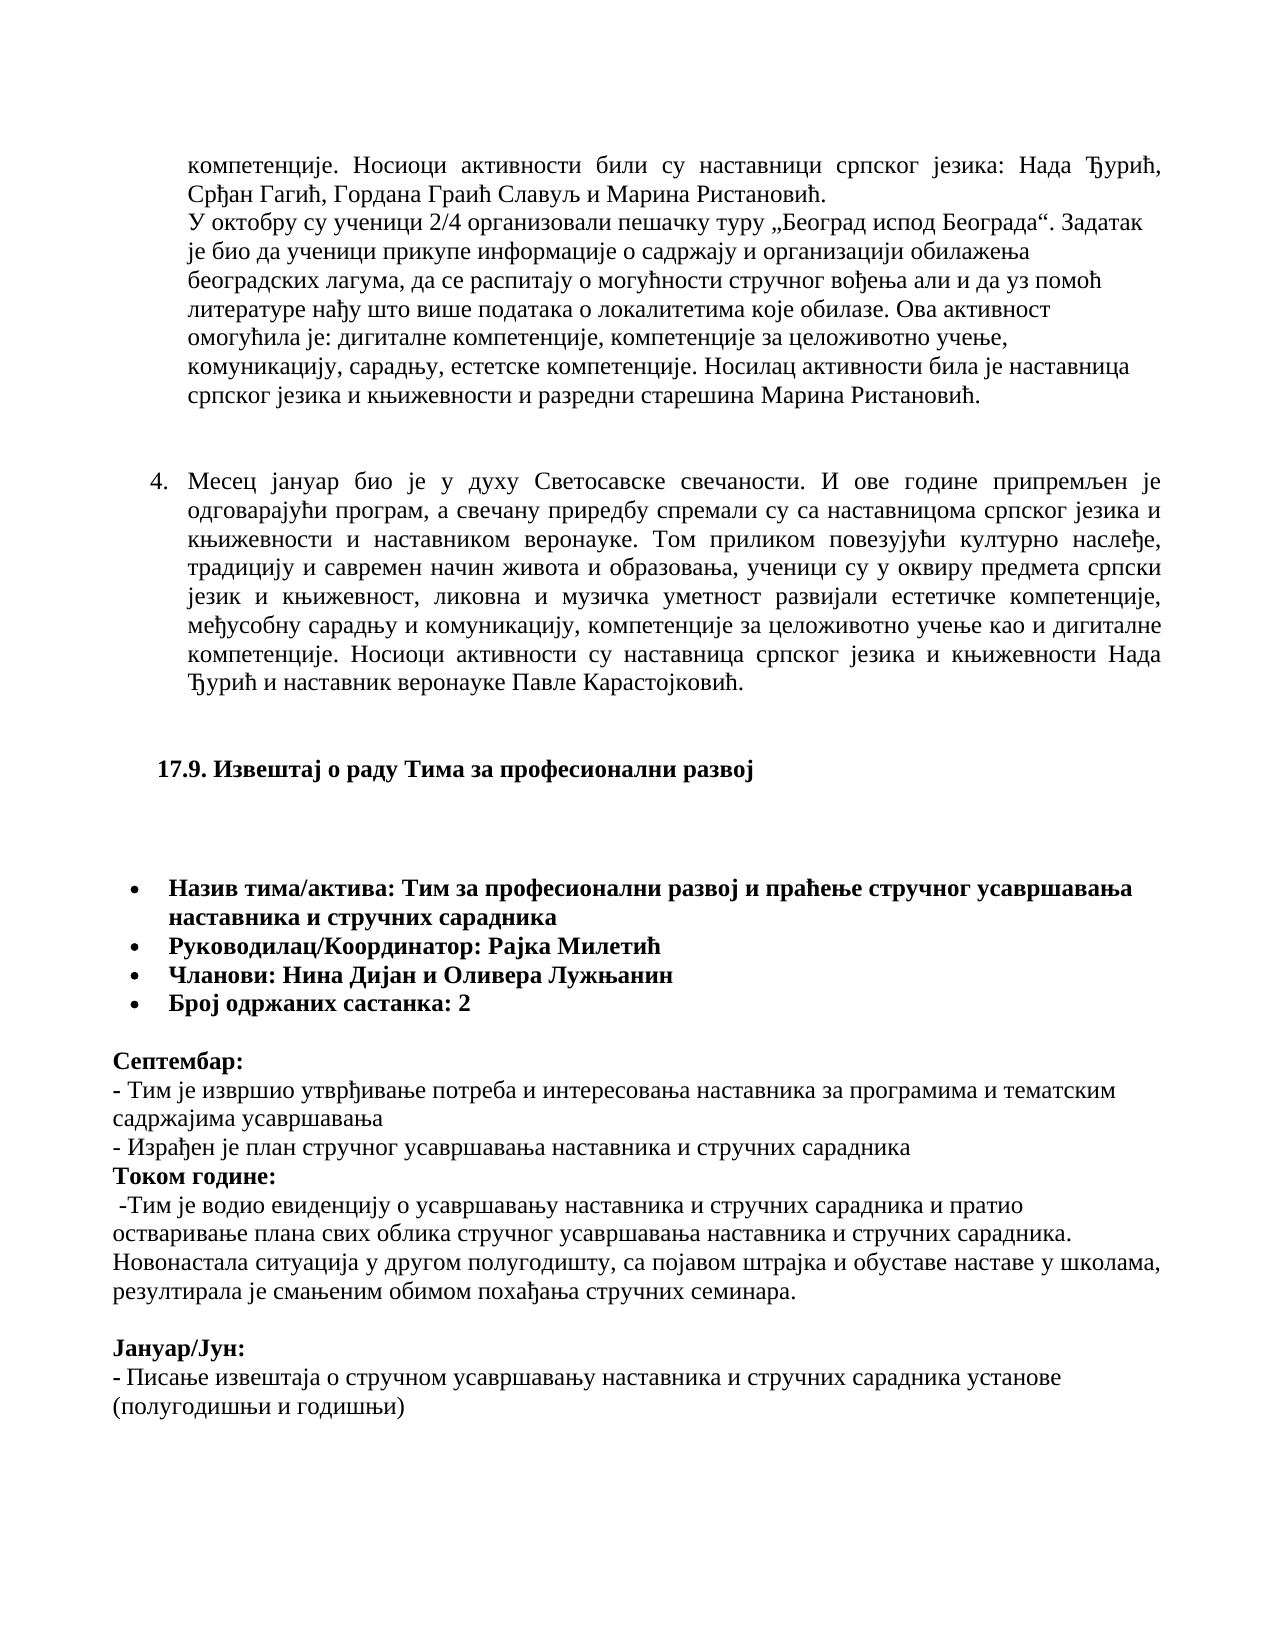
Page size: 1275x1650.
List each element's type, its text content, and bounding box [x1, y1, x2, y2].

text -Тим је водио евиденцију о усавршавању наставника и стручних сарадника и пратио остваривање плана свих облика стручног усавршавања наставника и стручних сарадника. [112, 1190, 1162, 1247]
list Чланови: Нина Дијан и Оливера Лужњанин [131, 960, 1162, 988]
subtitle Извештај о раду Тима за професионални развој [157, 754, 1162, 782]
text - Писање извештаја о стручном усавршавању наставника и стручних сарадника установе (полугодишњи и годишњи) [112, 1362, 1162, 1420]
text Током године: [112, 1161, 1162, 1190]
text У октобру су ученици 2/4 организовали пешачку туру „Београд испод Београда“. Задатак је био да ученици прикупе информације о садржају и организацији обилажења београдских лагума, да се распитају о могућности стручног вођења али и да уз помоћ литературе нађу што више података о локалитетима које обилазе. Ова активност омогућила је: дигиталне компетенције, компетенције за целоживотно учење, комуникацију, сарадњу, естетске компетенције. Носилац активности била је наставница српског језика и књижевности и разредни старешина Марина Ристановић. [187, 207, 1162, 409]
text - Тим је извршио утврђивање потреба и интересовања наставника за програмима и тематским садржајима усавршавања [112, 1075, 1162, 1132]
list Назив тима/актива: Тим за професионални развој и праћење стручног усавршавања наставника и стручних сарадника [131, 873, 1162, 931]
list Месец јануар био је у духу Светосавске свечаности. И ове године припремљен је одговарајући програм, а свечану приредбу спремали су са наставницома српског језика и књижевности и наставником веронауке. Том приликом повезујући културно наслеђе, традицију и савремен начин живота и образовања, ученици су у оквиру предмета српски језик и књижевност, ликовна и музичка уметност развијали естетичке компетенције, међусобну сарадњу и комуникацију, компетенције за целоживотно учење као и дигиталне компетенције. Носиоци активности су наставница српског језика и књижевности Нада Ђурић и наставник веронауке Павле Карастојковић. [150, 466, 1162, 696]
list Руководилац/Координатор: Рајка Милетић [131, 931, 1162, 960]
text Септембар: [112, 1046, 1162, 1075]
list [150, 150, 1162, 207]
list Број одржаних састанка: 2 [131, 988, 1162, 1017]
text Новонастала ситуација у другом полугодишту, са појавом штрајкa и обуставe наставе у школама, резултирала је смањеним обимом похађања стручних семинара. [112, 1247, 1162, 1305]
text - Израђен је план стручног усавршавања наставника и стручних сарадника [112, 1132, 1162, 1161]
text Јануар/Јун: [112, 1333, 1162, 1362]
